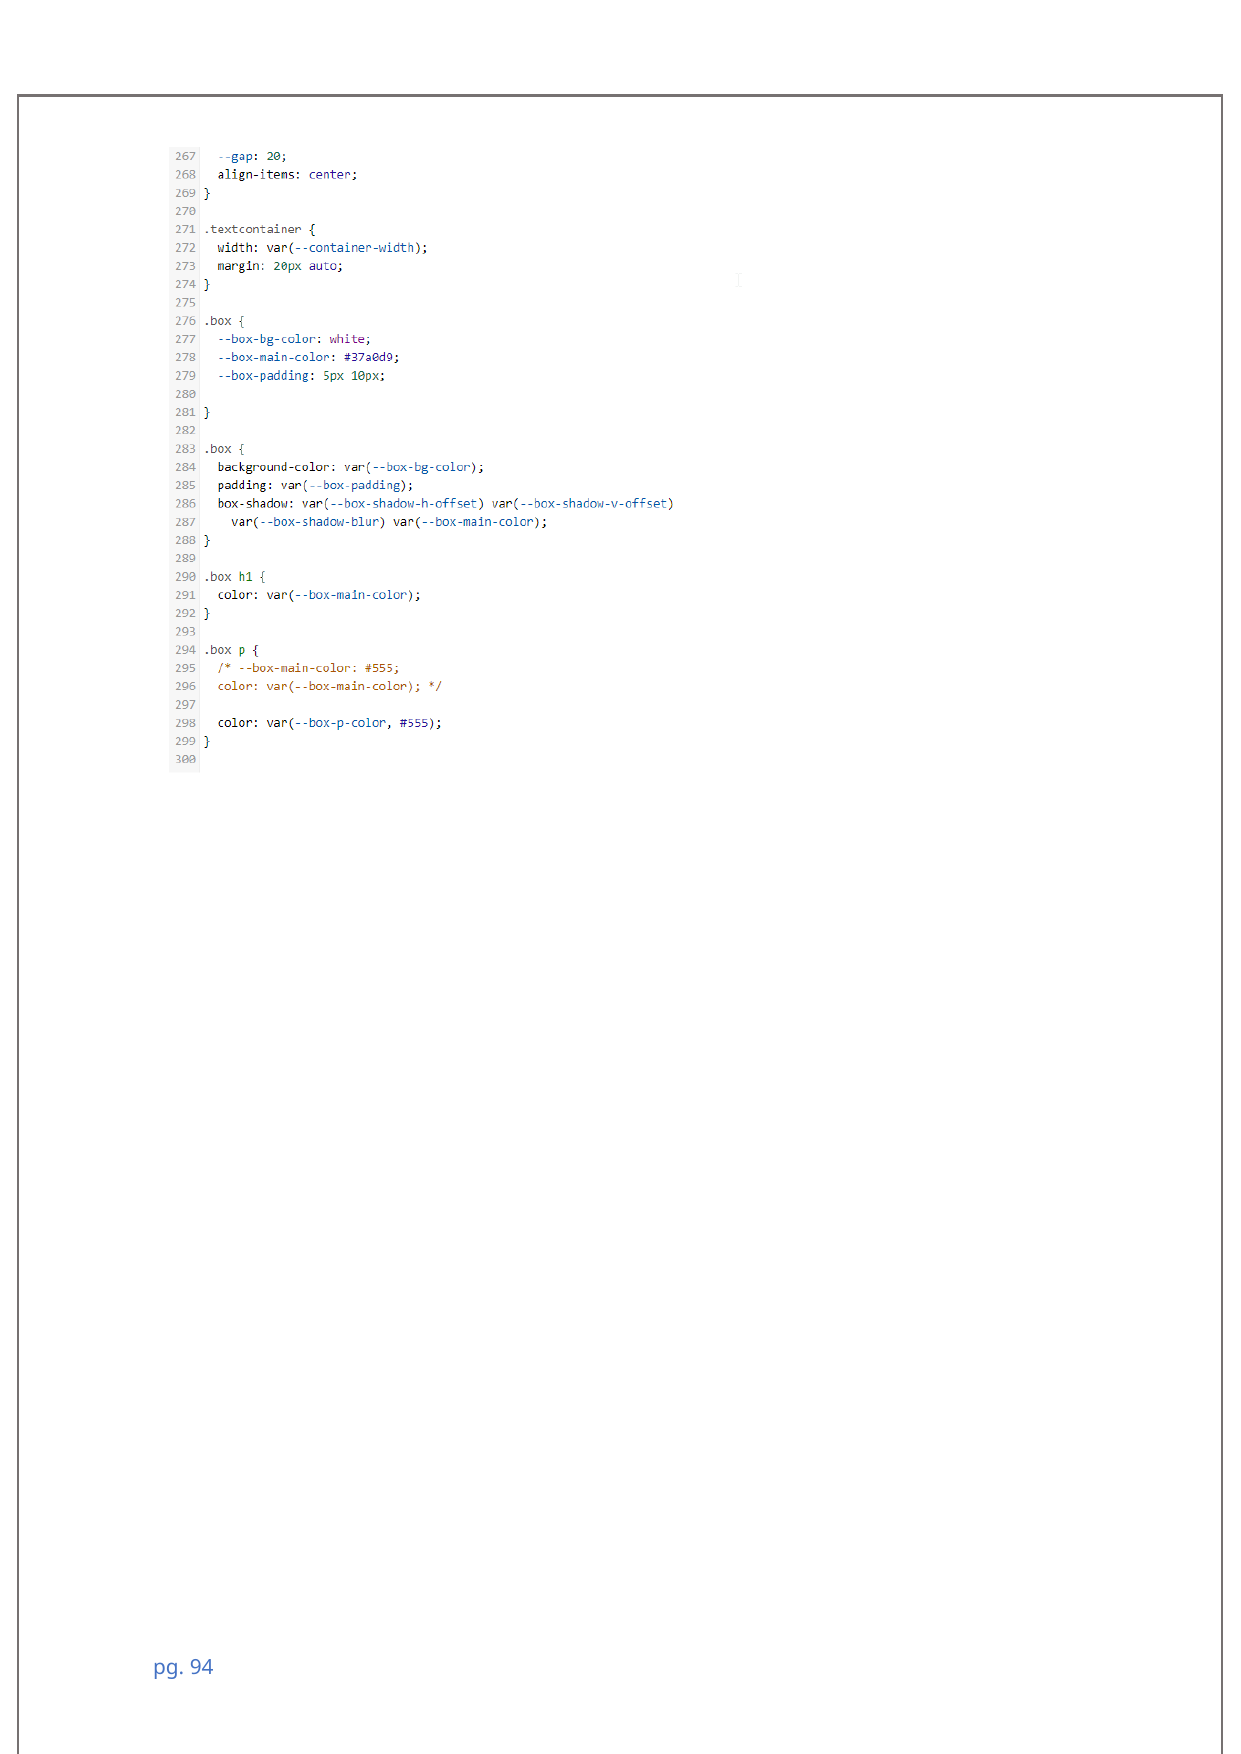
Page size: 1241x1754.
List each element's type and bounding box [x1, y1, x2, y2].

picture [147, 147, 1093, 773]
